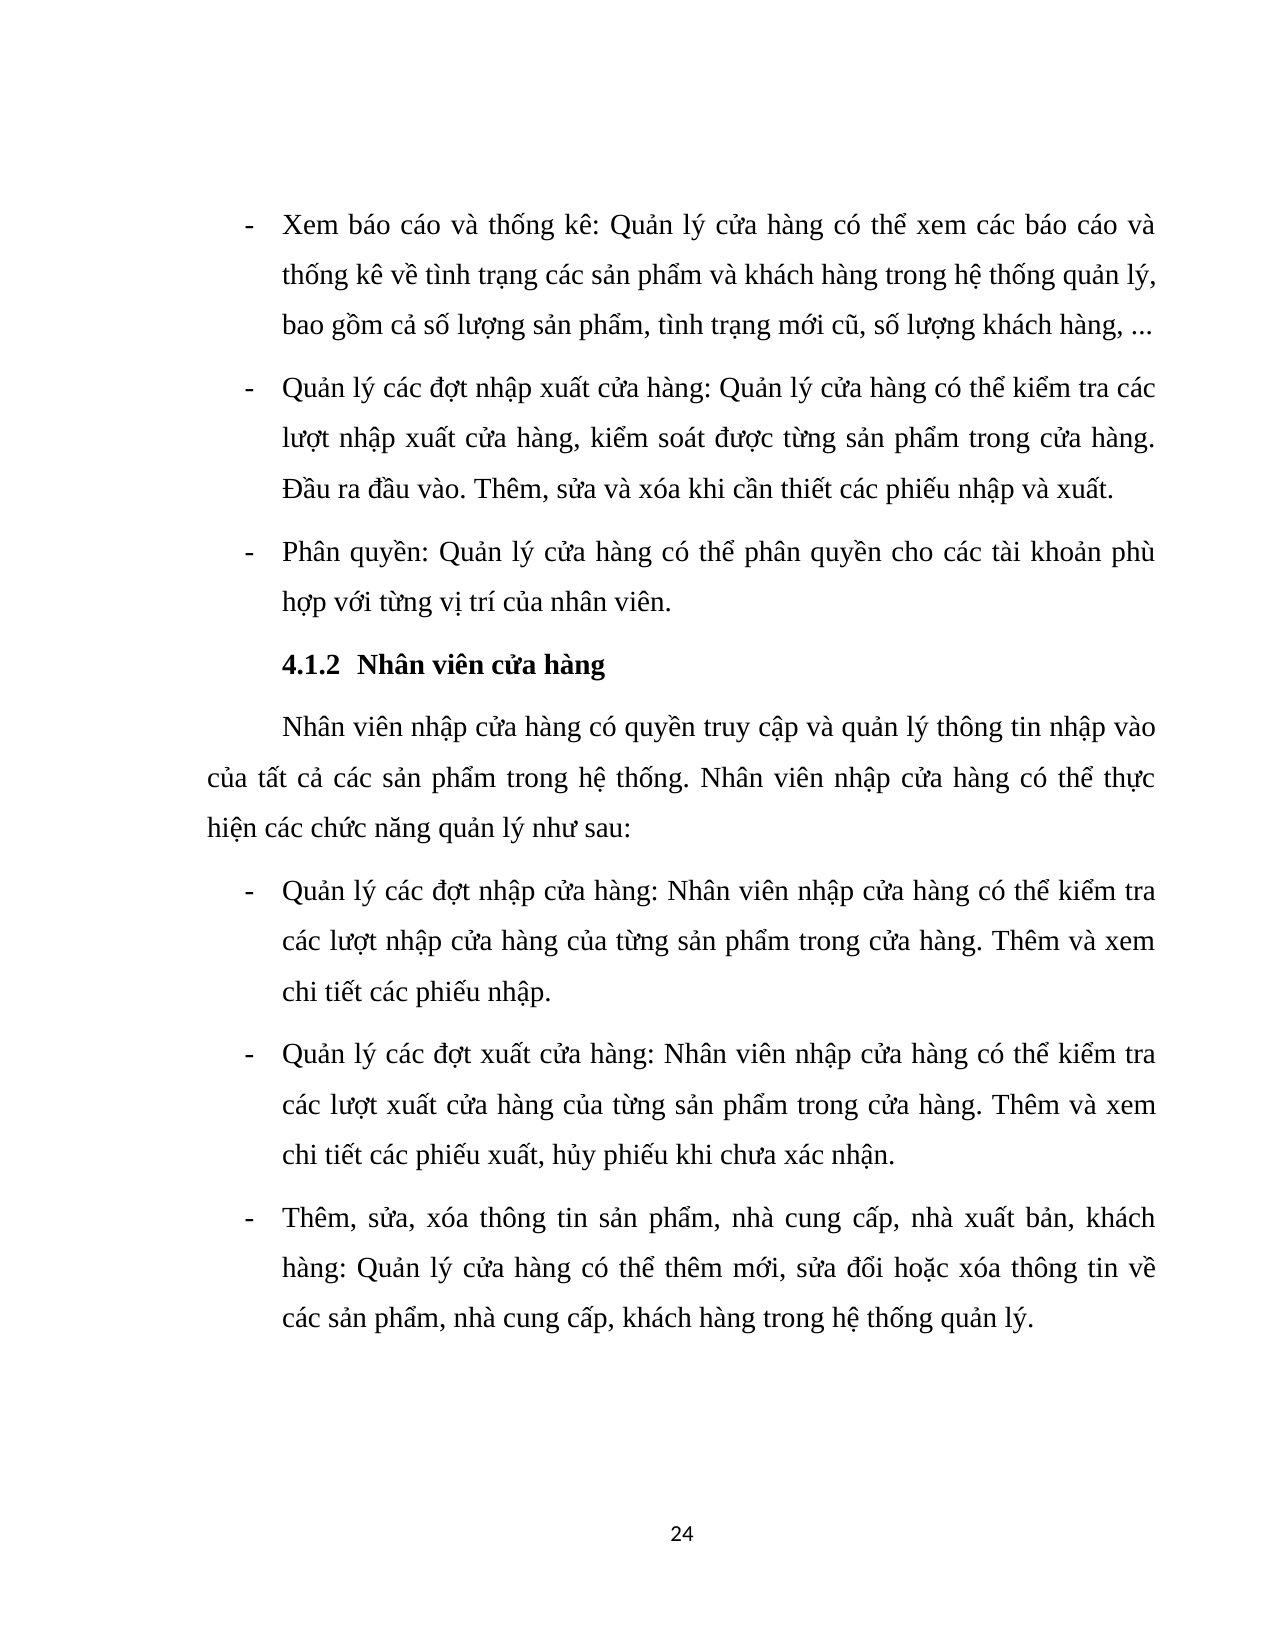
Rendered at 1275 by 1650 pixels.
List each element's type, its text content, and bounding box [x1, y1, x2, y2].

list Quản lý các đợt nhập cửa hàng: Nhân viên nhập cửa hàng có thể kiểm tra các lượt nhập cửa hàng của từng sản phẩm trong cửa hàng. Thêm và xem chi tiết các phiếu nhập. [244, 873, 1157, 1007]
text Nhân viên nhập cửa hàng có quyền truy cập và quản lý thông tin nhập vào của tất cả các sản phẩm trong hệ thống. Nhân viên nhập cửa hàng có thể thực hiện các chức năng quản lý như sau: [207, 709, 1157, 844]
list Phân quyền: Quản lý cửa hàng có thể phân quyền cho các tài khoản phù hợp với từng vị trí của nhân viên. [244, 534, 1157, 617]
list Quản lý các đợt xuất cửa hàng: Nhân viên nhập cửa hàng có thể kiểm tra các lượt xuất cửa hàng của từng sản phẩm trong cửa hàng. Thêm và xem chi tiết các phiếu xuất, hủy phiếu khi chưa xác nhận. [244, 1036, 1157, 1171]
list Quản lý các đợt nhập xuất cửa hàng: Quản lý cửa hàng có thể kiểm tra các lượt nhập xuất cửa hàng, kiểm soát được từng sản phẩm trong cửa hàng. Đầu ra đầu vào. Thêm, sửa và xóa khi cần thiết các phiếu nhập và xuất. [244, 370, 1157, 504]
list Xem báo cáo và thống kê: Quản lý cửa hàng có thể xem các báo cáo và thống kê về tình trạng các sản phẩm và khách hàng trong hệ thống quản lý, bao gồm cả số lượng sản phẩm, tình trạng mới cũ, số lượng khách hàng, ... [244, 207, 1157, 341]
list Thêm, sửa, xóa thông tin sản phẩm, nhà cung cấp, nhà xuất bản, khách hàng: Quản lý cửa hàng có thể thêm mới, sửa đổi hoặc xóa thông tin về các sản phẩm, nhà cung cấp, khách hàng trong hệ thống quản lý. [244, 1200, 1157, 1334]
list Nhân viên cửa hàng [282, 647, 1157, 680]
